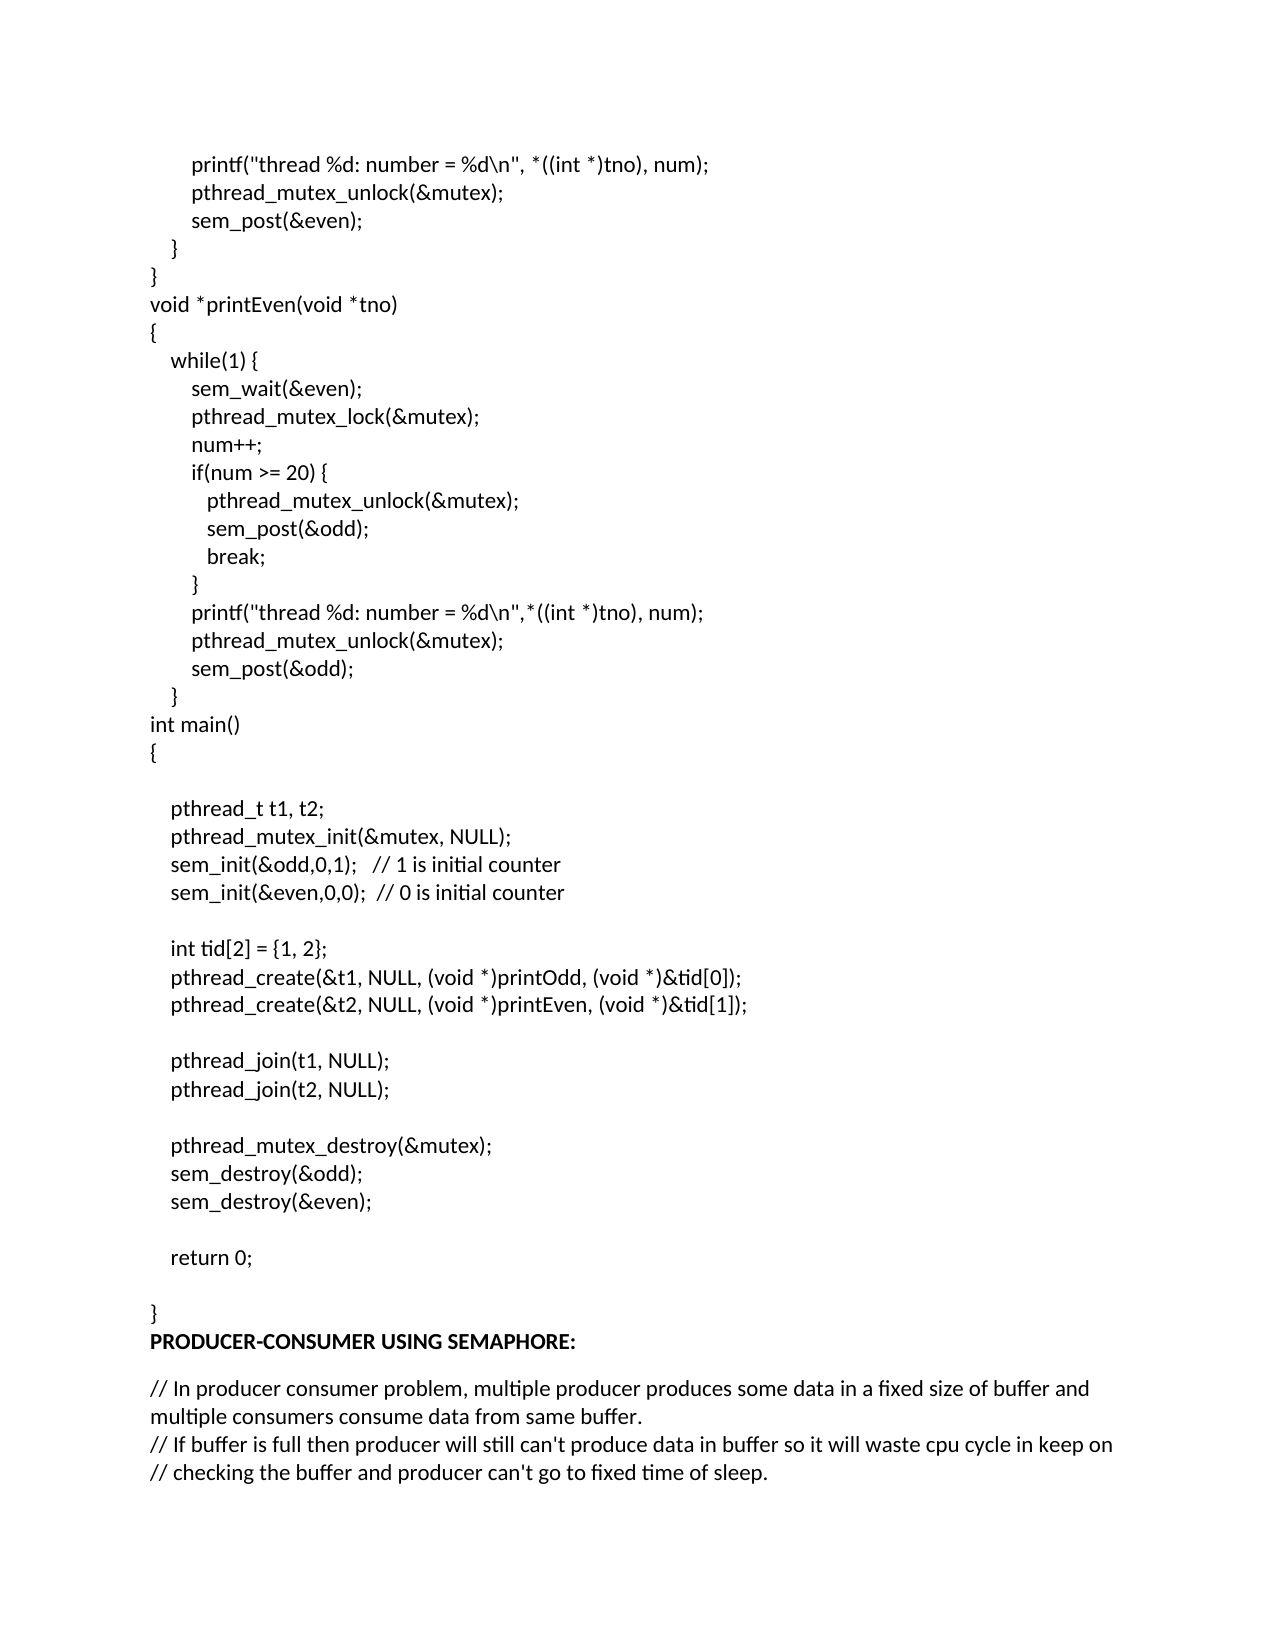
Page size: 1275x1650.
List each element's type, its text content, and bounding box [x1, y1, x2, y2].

text while(1) { [150, 346, 1125, 374]
text sem_init(&even,0,0); // 0 is initial counter [150, 878, 1125, 907]
text sem_destroy(&odd); [150, 1159, 1125, 1187]
text sem_post(&even); [150, 206, 1125, 234]
text pthread_t t1, t2; [150, 794, 1125, 822]
text if(num >= 20) { [150, 458, 1125, 486]
text // If buffer is full then producer will still can't produce data in buffer so it will waste cpu cycle in keep on [150, 1430, 1125, 1458]
text // In producer consumer problem, multiple producer produces some data in a fixed size of buffer and multiple consumers consume data from same buffer. [150, 1374, 1125, 1430]
text { [150, 738, 1125, 766]
text } [150, 1299, 1125, 1327]
text pthread_join(t1, NULL); [150, 1047, 1125, 1075]
text num++; [150, 430, 1125, 458]
text pthread_mutex_destroy(&mutex); [150, 1131, 1125, 1159]
text printf("thread %d: number = %d\n", *((int *)tno), num); [150, 150, 1125, 178]
text pthread_mutex_unlock(&mutex); [150, 486, 1125, 514]
text int tid[2] = {1, 2}; [150, 934, 1125, 963]
text break; [150, 542, 1125, 570]
text sem_destroy(&even); [150, 1187, 1125, 1215]
text pthread_join(t2, NULL); [150, 1075, 1125, 1103]
text sem_init(&odd,0,1); // 1 is initial counter [150, 851, 1125, 878]
text // checking the buffer and producer can't go to fixed time of sleep. [150, 1458, 1125, 1486]
text void *printEven(void *tno) [150, 290, 1125, 318]
text printf("thread %d: number = %d\n",*((int *)tno), num); [150, 598, 1125, 626]
text pthread_create(&t1, NULL, (void *)printOdd, (void *)&tid[0]); [150, 963, 1125, 991]
text int main() [150, 710, 1125, 738]
text pthread_mutex_unlock(&mutex); [150, 626, 1125, 654]
text } [150, 570, 1125, 598]
text PRODUCER-CONSUMER USING SEMAPHORE: [150, 1327, 1125, 1355]
text pthread_mutex_unlock(&mutex); [150, 178, 1125, 206]
text { [150, 318, 1125, 346]
text } [150, 682, 1125, 710]
text return 0; [150, 1243, 1125, 1271]
text sem_post(&odd); [150, 654, 1125, 682]
text pthread_mutex_lock(&mutex); [150, 402, 1125, 430]
text } [150, 262, 1125, 290]
text pthread_create(&t2, NULL, (void *)printEven, (void *)&tid[1]); [150, 991, 1125, 1019]
text sem_wait(&even); [150, 374, 1125, 402]
text sem_post(&odd); [150, 514, 1125, 542]
text } [150, 234, 1125, 262]
text pthread_mutex_init(&mutex, NULL); [150, 822, 1125, 851]
